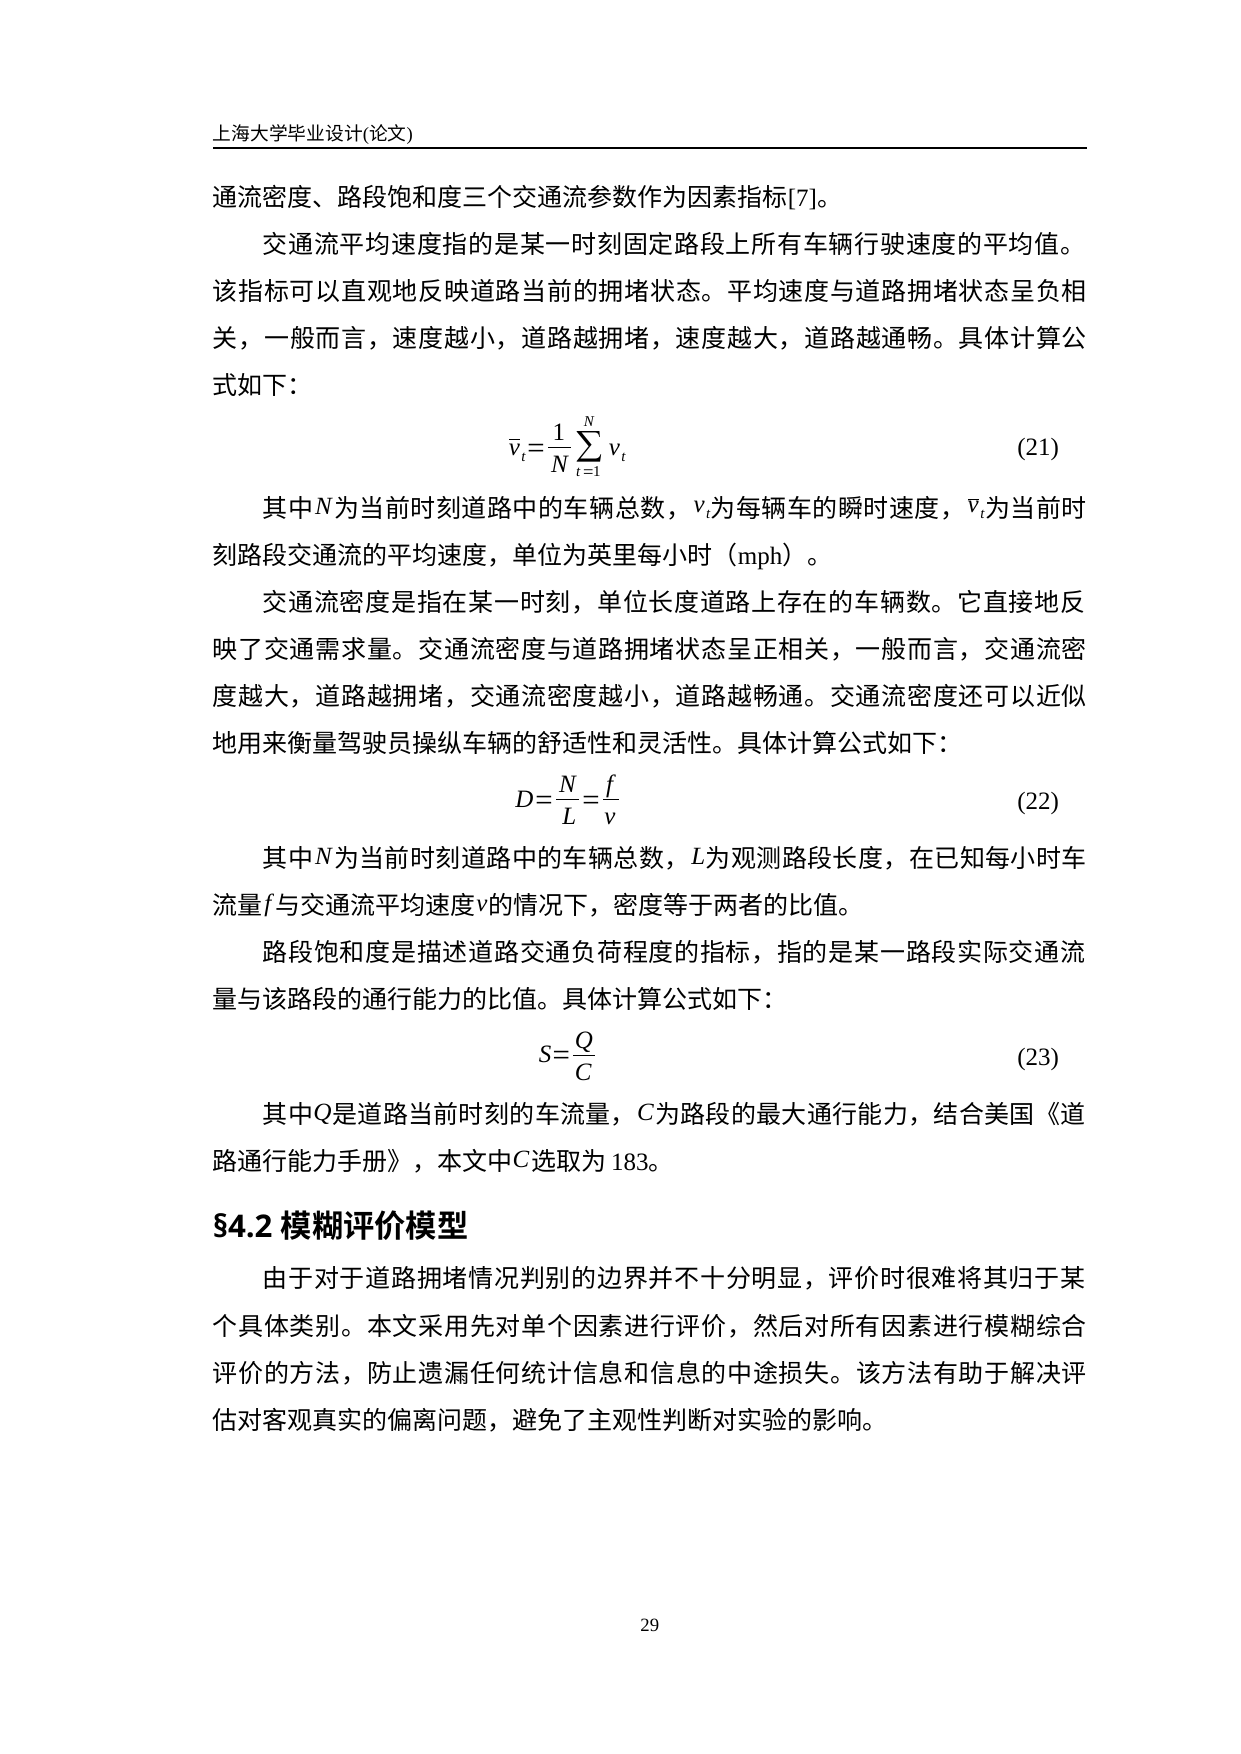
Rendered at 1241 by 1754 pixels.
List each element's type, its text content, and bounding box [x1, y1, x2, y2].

text 其中为当前时刻道路中的车辆总数，为观测路段长度，在已知每小时车流量与交通流平均速度的情况下，密度等于两者的比值。 [213, 838, 1087, 922]
text 交通流平均速度指的是某一时刻固定路段上所有车辆行驶速度的平均值。该指标可以直观地反映道路当前的拥堵状态。平均速度与道路拥堵状态呈负相关，一般而言，速度越小，道路越拥堵，速度越大，道路越通畅。具体计算公式如下： [213, 224, 1087, 402]
subtitle 模糊评价模型 [213, 1201, 1087, 1246]
text 其中为当前时刻道路中的车辆总数，为每辆车的瞬时速度，为当前时刻路段交通流的平均速度，单位为英里每小时（mph）。 [213, 488, 1087, 572]
text 路段饱和度是描述道路交通负荷程度的指标，指的是某一路段实际交通流量与该路段的通行能力的比值。具体计算公式如下： [213, 933, 1087, 1016]
text 由于对于道路拥堵情况判别的边界并不十分明显，评价时很难将其归于某个具体类别。本文采用先对单个因素进行评价，然后对所有因素进行模糊综合评价的方法，防止遗漏任何统计信息和信息的中途损失。该方法有助于解决评估对客观真实的偏离问题，避免了主观性判断对实验的影响。 [213, 1259, 1087, 1436]
table_header [257, 413, 832, 488]
table_header (23) [833, 1027, 1070, 1094]
table_header (21) [833, 413, 1070, 488]
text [213, 177, 1087, 213]
table_header (22) [833, 771, 1070, 838]
text 其中是道路当前时刻的车流量，为路段的最大通行能力，结合美国《道路通行能力手册》，本文中选取为183。 [213, 1094, 1087, 1178]
text 交通流密度是指在某一时刻，单位长度道路上存在的车辆数。它直接地反映了交通需求量。交通流密度与道路拥堵状态呈正相关，一般而言，交通流密度越大，道路越拥堵，交通流密度越小，道路越畅通。交通流密度还可以近似地用来衡量驾驶员操纵车辆的舒适性和灵活性。具体计算公式如下： [213, 583, 1087, 760]
table_header [257, 771, 832, 838]
table_header [257, 1027, 832, 1094]
